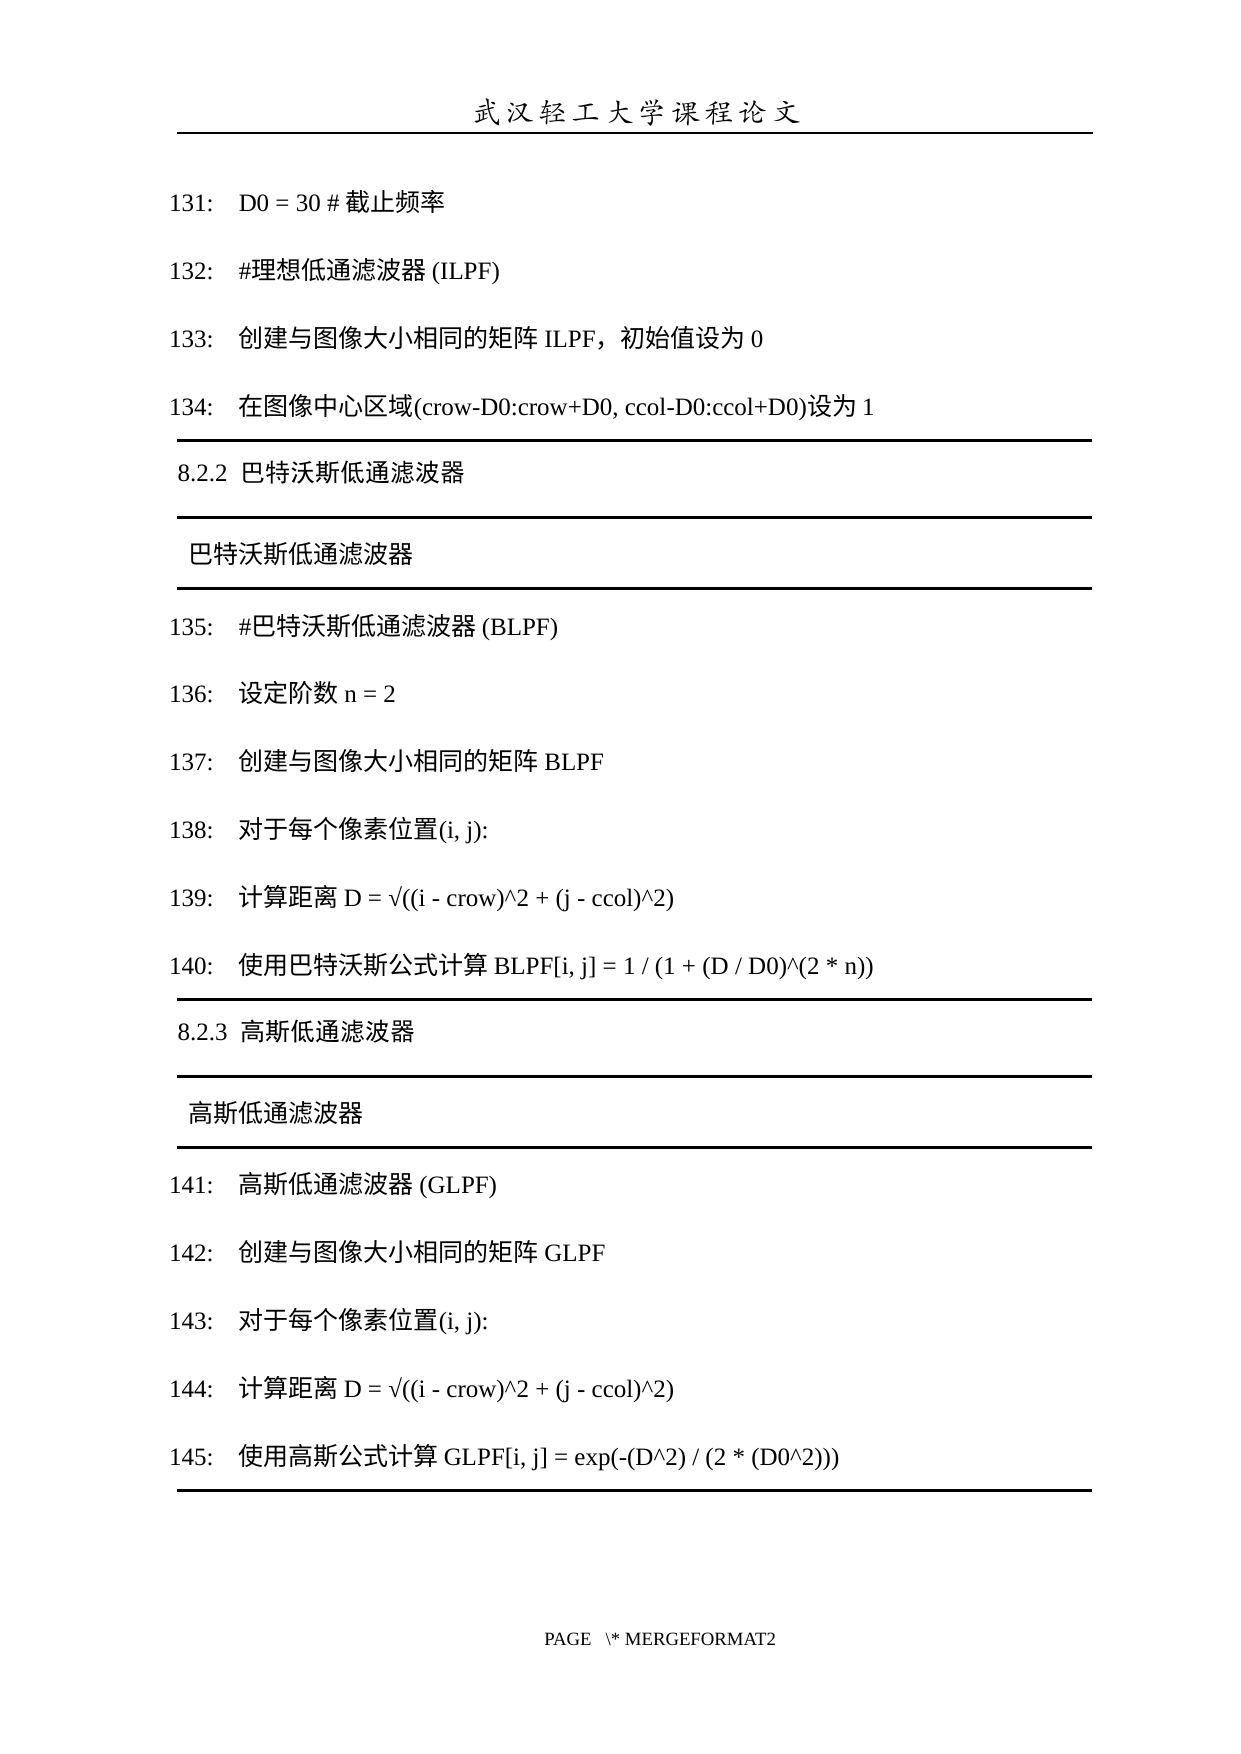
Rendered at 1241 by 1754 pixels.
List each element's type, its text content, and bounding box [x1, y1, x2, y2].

table_cell 高斯低通滤波器 (GLPF) [177, 1149, 1092, 1217]
table_cell 创建与图像大小相同的矩阵 GLPF 对于每个像素位置(i, j): 计算距离D = √((i - crow)^2 + (j - ccol)^2) 使用高斯公式计算GLPF[i, j] = exp(-(D^2) / (2 * (D0^2))) [177, 1217, 1092, 1489]
table_cell 创建与图像大小相同的矩阵 ILPF，初始值设为0 在图像中心区域(crow-D0:crow+D0, ccol-D0:ccol+D0)设为1 [177, 303, 1092, 439]
subtitle 高斯低通滤波器 [177, 1013, 1093, 1047]
table_header 高斯低通滤波器 [177, 1078, 1092, 1146]
table_header 巴特沃斯低通滤波器 [177, 519, 1092, 587]
table_cell 设定阶数 n = 2 创建与图像大小相同的矩阵 BLPF 对于每个像素位置(i, j): 计算距离D = √((i - crow)^2 + (j - ccol)^2) 使用巴特沃斯公式计算BLPF[i, j] = 1 / (1 + (D / D0)^(2 * n)) [177, 658, 1092, 998]
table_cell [177, 164, 1092, 303]
table_cell #巴特沃斯低通滤波器 (BLPF) [177, 590, 1092, 658]
subtitle 巴特沃斯低通滤波器 [177, 454, 1093, 488]
